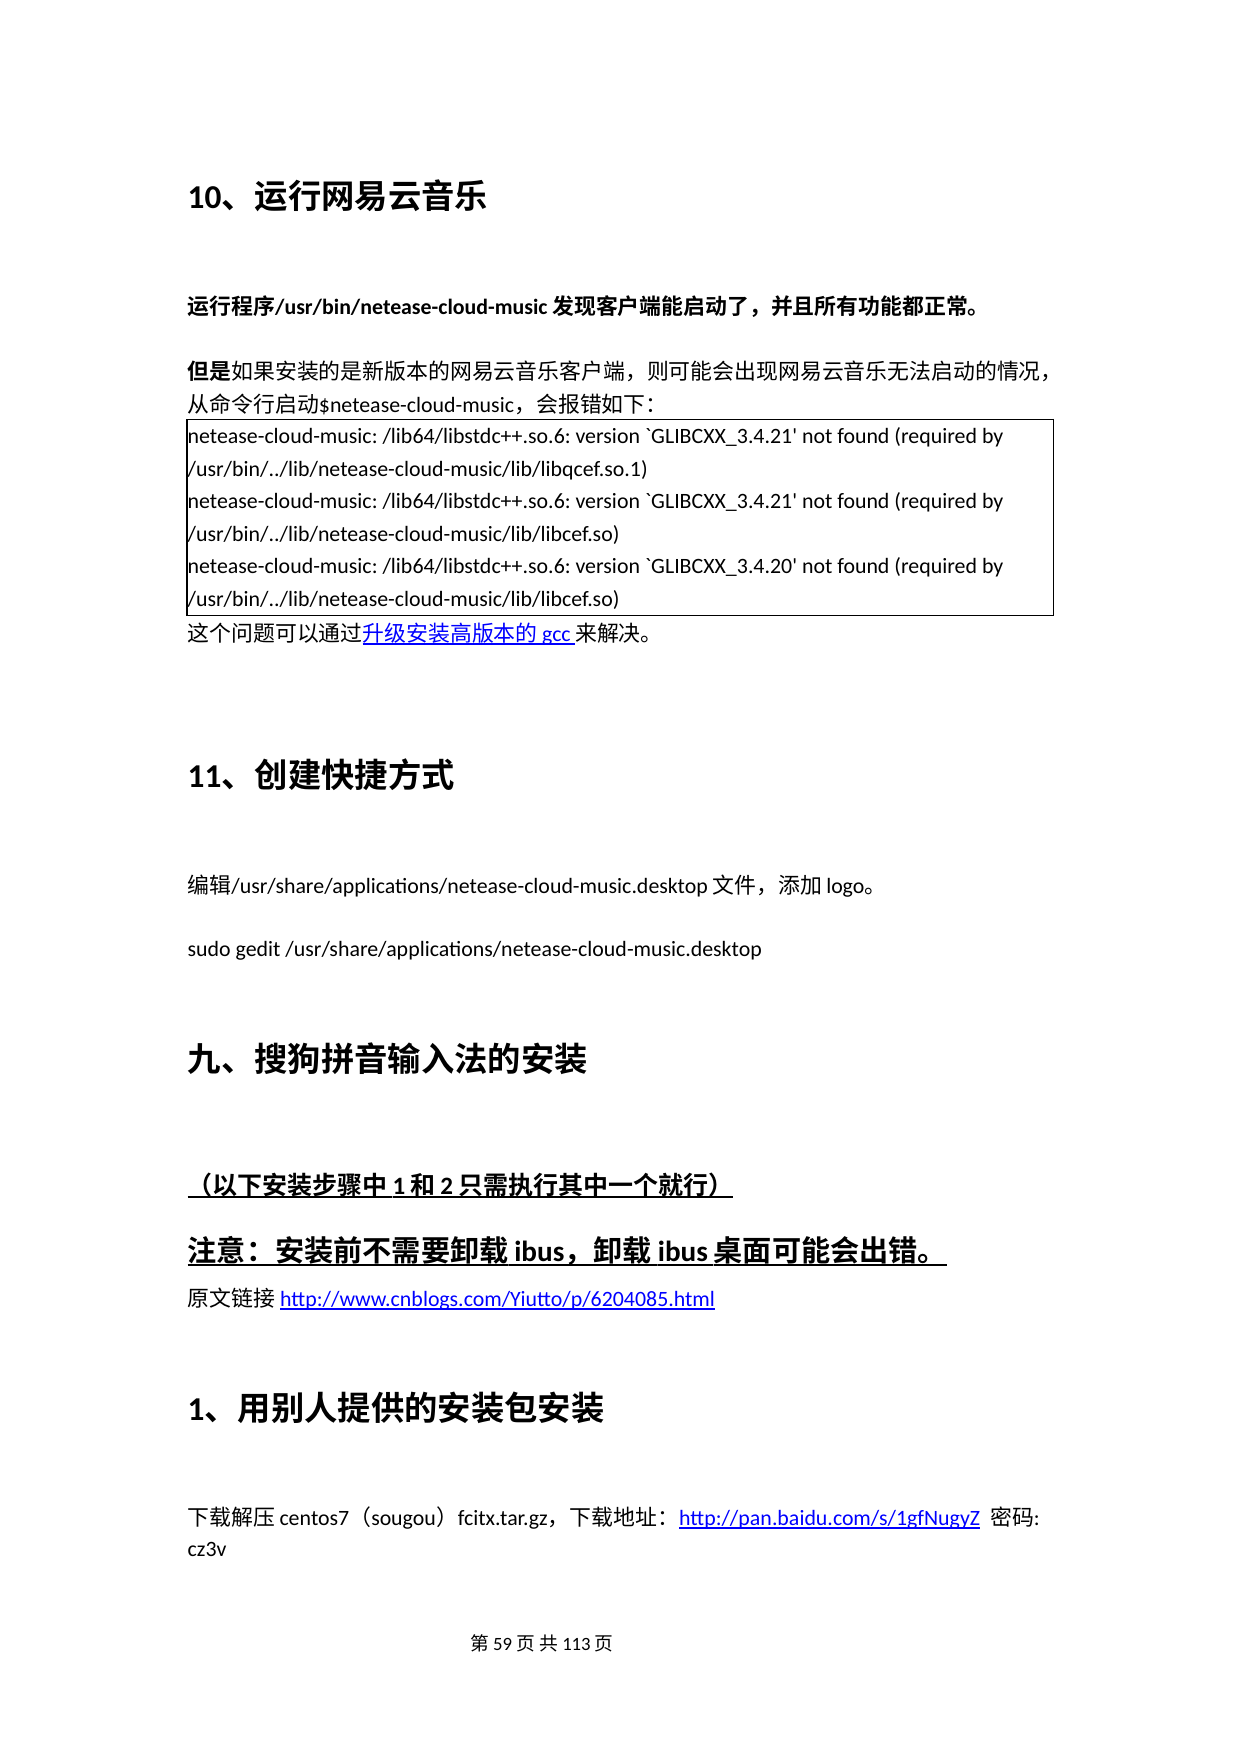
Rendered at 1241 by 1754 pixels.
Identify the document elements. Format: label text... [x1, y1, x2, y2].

text netease-cloud-music: /lib64/libstdc++.so.6: version `GLIBCXX_3.4.20' not found (required by /usr/bin/../lib/netease-cloud-music/lib/libcef.so) [188, 549, 1053, 615]
subtitle 11、创建快捷方式 [187, 740, 1053, 805]
text 运行程序/usr/bin/netease-cloud-music发现客户端能启动了，并且所有功能都正常。 [187, 289, 1053, 321]
subtitle 1、用别人提供的安装包安装 [187, 1373, 1053, 1438]
text 编辑/usr/share/applications/netease-cloud-music.desktop文件，添加logo。 [187, 867, 1053, 900]
text 下载解压centos7（sougou）fcitx.tar.gz，下载地址：http://pan.baidu.com/s/1gfNugyZ 密码: cz3v [187, 1500, 1053, 1565]
subtitle 10、运行网易云音乐 [187, 162, 1053, 227]
text netease-cloud-music: /lib64/libstdc++.so.6: version `GLIBCXX_3.4.21' not found (required by /usr/bin/../lib/netease-cloud-music/lib/libcef.so) [188, 485, 1053, 549]
subtitle 九、搜狗拼音输入法的安装 [187, 1024, 1053, 1089]
text 这个问题可以通过升级安装高版本的gcc来解决。 [187, 616, 1053, 648]
text 但是如果安装的是新版本的网易云音乐客户端，则可能会出现网易云音乐无法启动的情况，从命令行启动$netease-cloud-music，会报错如下： [187, 354, 1053, 419]
text netease-cloud-music: /lib64/libstdc++.so.6: version `GLIBCXX_3.4.21' not found (required by /usr/bin/../lib/netease-cloud-music/lib/libqcef.so.1) [188, 420, 1053, 485]
text 注意：安装前不需要卸载ibus，卸载ibus桌面可能会出错。 [187, 1216, 1053, 1281]
text （以下安装步骤中1和2只需执行其中一个就行） [187, 1151, 1053, 1216]
text 原文链接 http://www.cnblogs.com/Yiutto/p/6204085.html [187, 1281, 1053, 1313]
text sudo gedit /usr/share/applications/netease-cloud-music.desktop [187, 932, 1053, 965]
